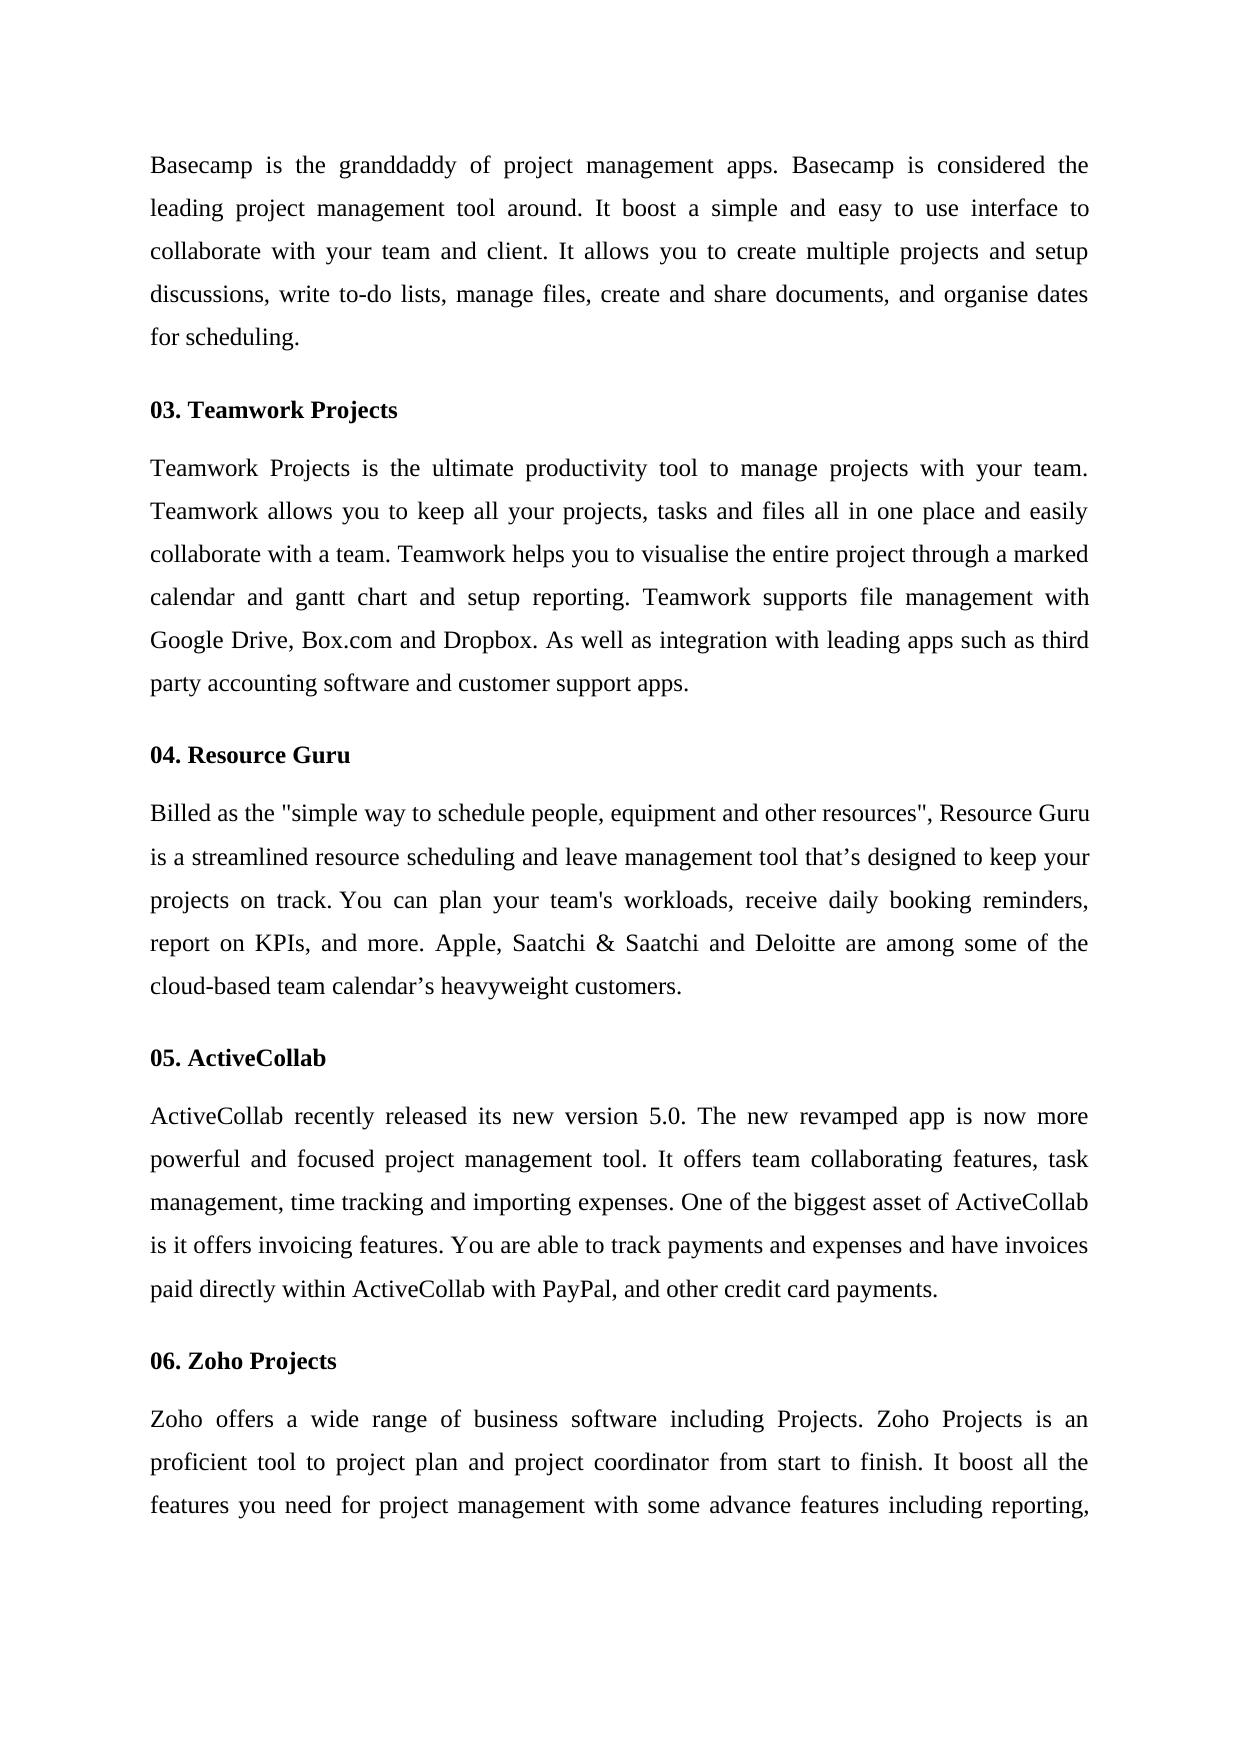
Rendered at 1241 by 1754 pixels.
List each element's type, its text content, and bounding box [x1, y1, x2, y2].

text Basecamp is the granddaddy of project management apps. Basecamp is considered the leading project management tool around. It boost a simple and easy to use interface to collaborate with your team and client. It allows you to create multiple projects and setup discussions, write to-do lists, manage files, create and share documents, and organise dates for scheduling. [150, 150, 1090, 351]
subtitle 03. Teamwork Projects [150, 395, 1090, 423]
text ActiveCollab recently released its new version 5.0. The new revamped app is now more powerful and focused project management tool. It offers team collaborating features, task management, time tracking and importing expenses. One of the biggest asset of ActiveCollab is it offers invoicing features. You are able to track payments and expenses and have invoices paid directly within ActiveCollab with PayPal, and other credit card payments. [150, 1101, 1090, 1302]
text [150, 1404, 1090, 1519]
subtitle 06. Zoho Projects [150, 1346, 1090, 1375]
text Billed as the "simple way to schedule people, equipment and other resources", Resource Guru is a streamlined resource scheduling and leave management tool that’s designed to keep your projects on track. You can plan your team's workloads, receive daily booking reminders, report on KPIs, and more. Apple, Saatchi & Saatchi and Deloitte are among some of the cloud-based team calendar’s heavyweight customers. [150, 798, 1090, 1000]
subtitle 04. Resource Guru [150, 741, 1090, 769]
text Teamwork Projects is the ultimate productivity tool to manage projects with your team. Teamwork allows you to keep all your projects, tasks and files all in one place and easily collaborate with a team. Teamwork helps you to visualise the entire project through a marked calendar and gantt chart and setup reporting. Teamwork supports file management with Google Drive, Box.com and Dropbox. As well as integration with leading apps such as third party accounting software and customer support apps. [150, 453, 1090, 697]
subtitle 05. ActiveCollab [150, 1043, 1090, 1072]
